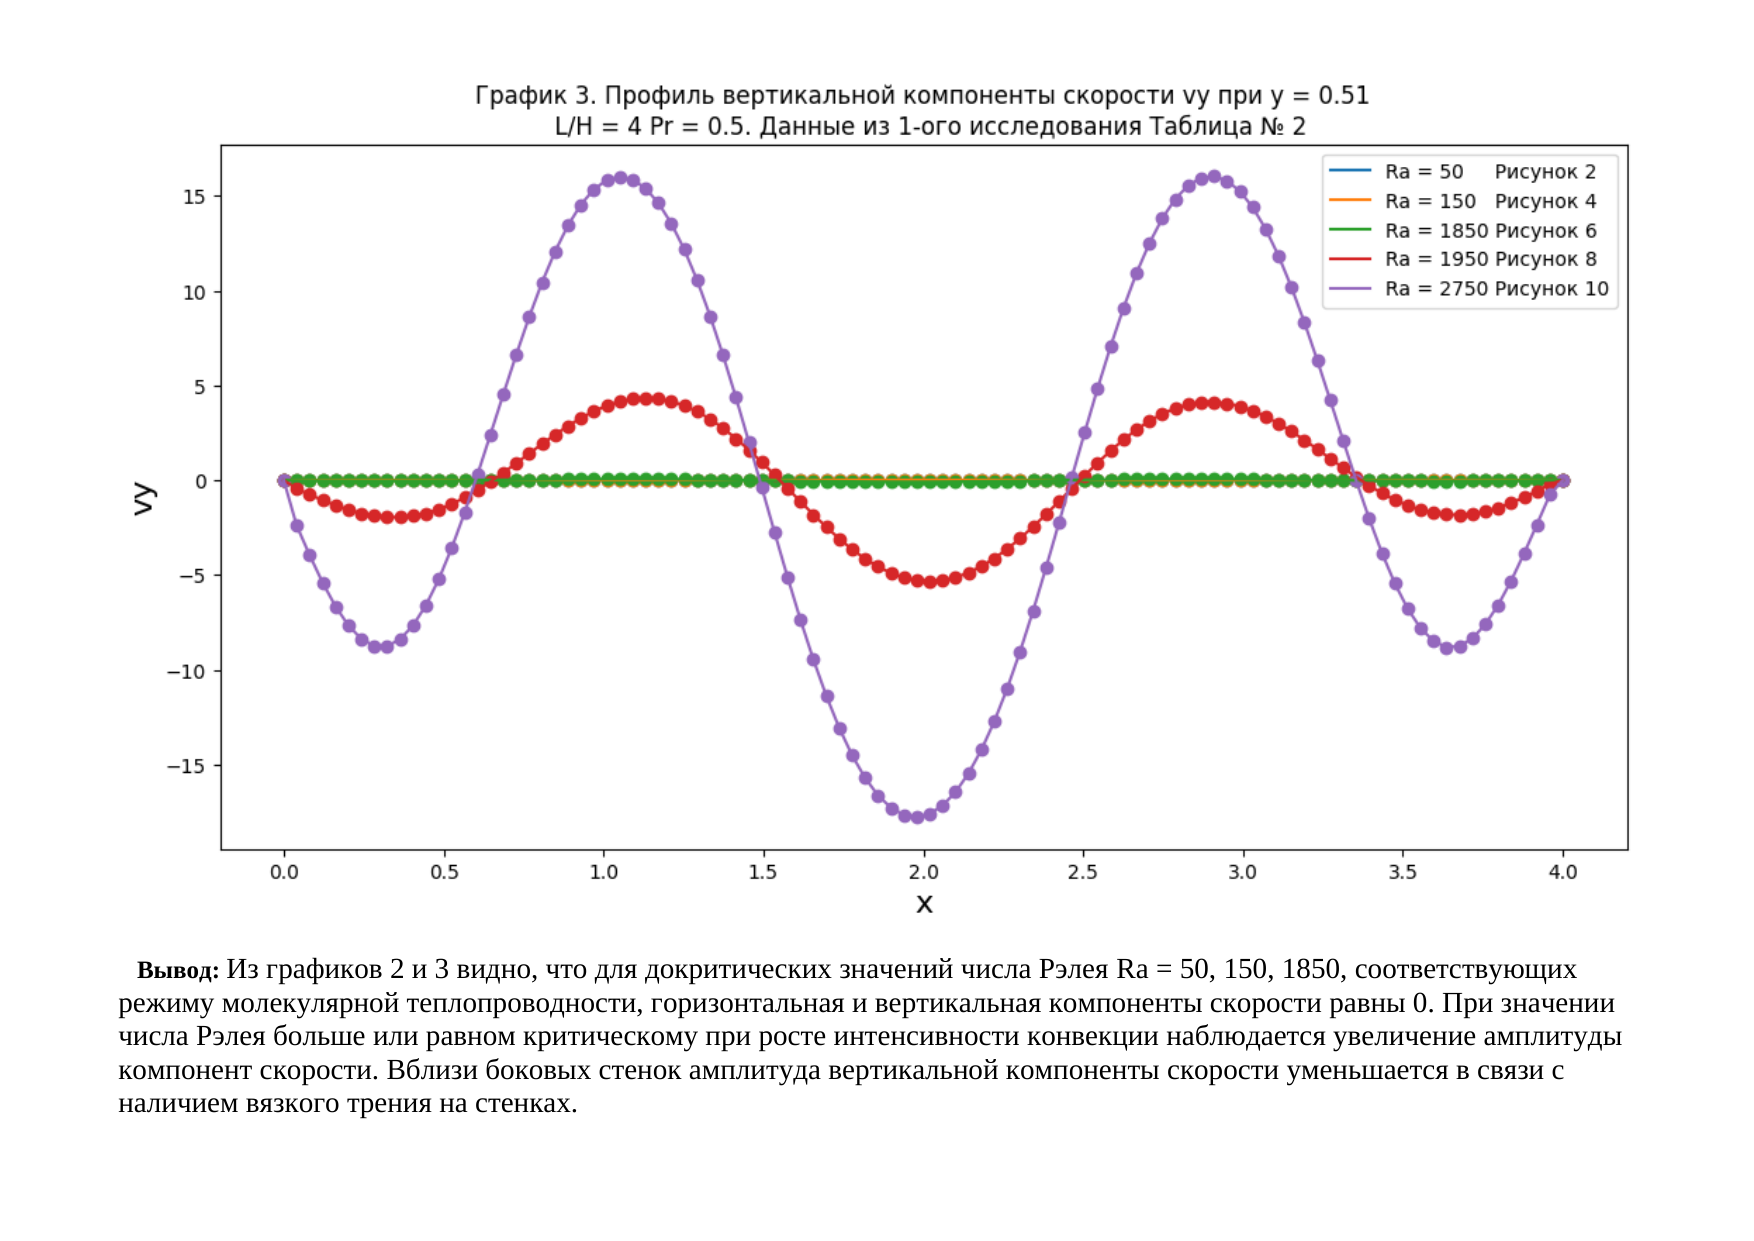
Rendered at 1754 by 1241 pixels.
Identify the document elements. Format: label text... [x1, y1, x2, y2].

picture [118, 73, 1636, 927]
text Вывод: Из графиков 2 и 3 видно, что для докритических значений числа Рэлея Ra = 50, 150, 1850, соответствующих режиму молекулярной теплопроводности, горизонтальная и вертикальная компоненты скорости равны 0. При значении числа Рэлея больше или равном критическому при росте интенсивности конвекции наблюдается увеличение амплитуды компонент скорости. Вблизи боковых стенок амплитуда вертикальной компоненты скорости уменьшается в связи с наличием вязкого трения на стенках. [118, 951, 1636, 1119]
